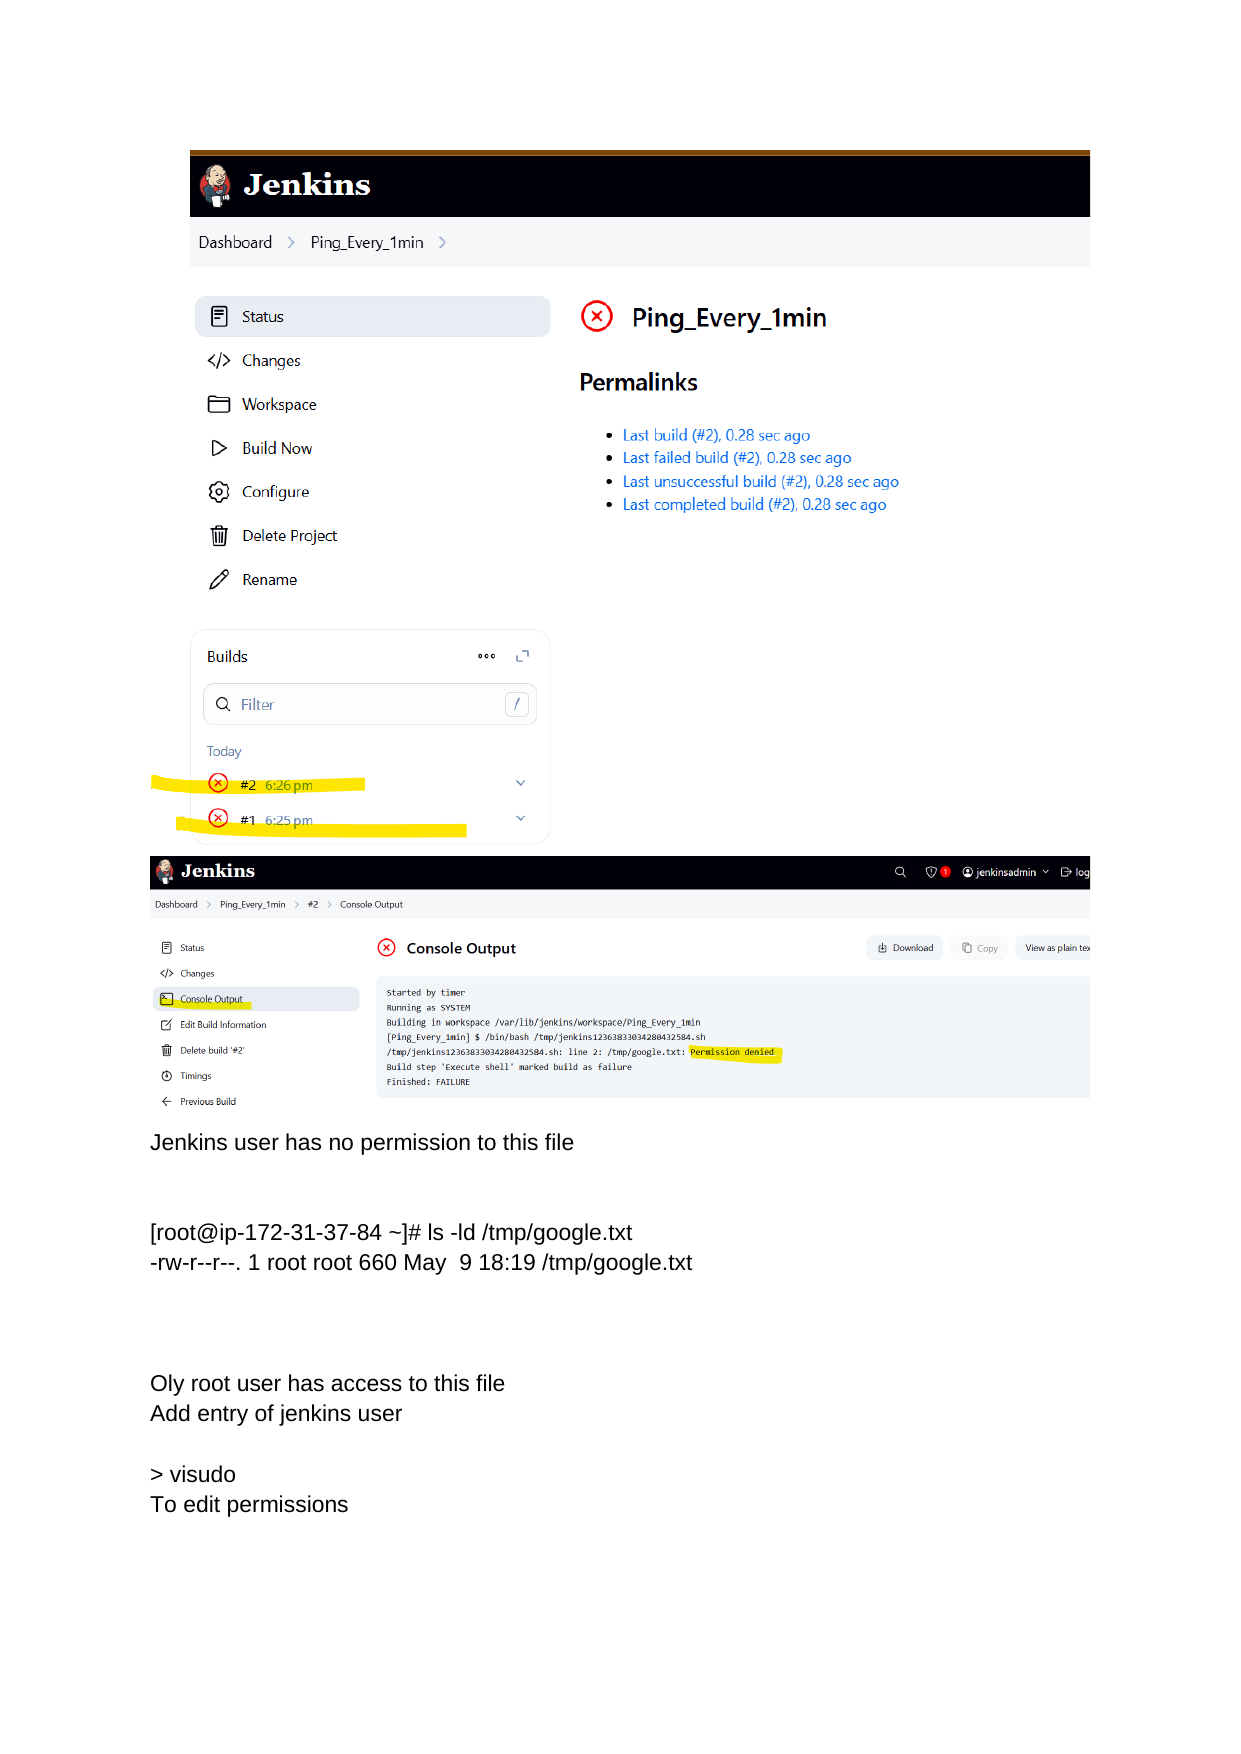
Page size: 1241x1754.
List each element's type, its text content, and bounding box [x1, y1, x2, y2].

picture [150, 150, 1091, 852]
text [root@ip-172-31-37-84 ~]# ls -ld /tmp/google.txt [150, 1219, 1090, 1246]
text To edit permissions [150, 1491, 1090, 1517]
text > visudo [150, 1461, 1090, 1487]
text Add entry of jenkins user [150, 1400, 1090, 1427]
text -rw-r--r--. 1 root root 660 May 9 18:19 /tmp/google.txt [150, 1249, 1090, 1276]
text Jenkins user has no permission to this file [150, 1128, 1090, 1155]
picture [150, 856, 1091, 1125]
text Oly root user has access to this file [150, 1370, 1090, 1397]
